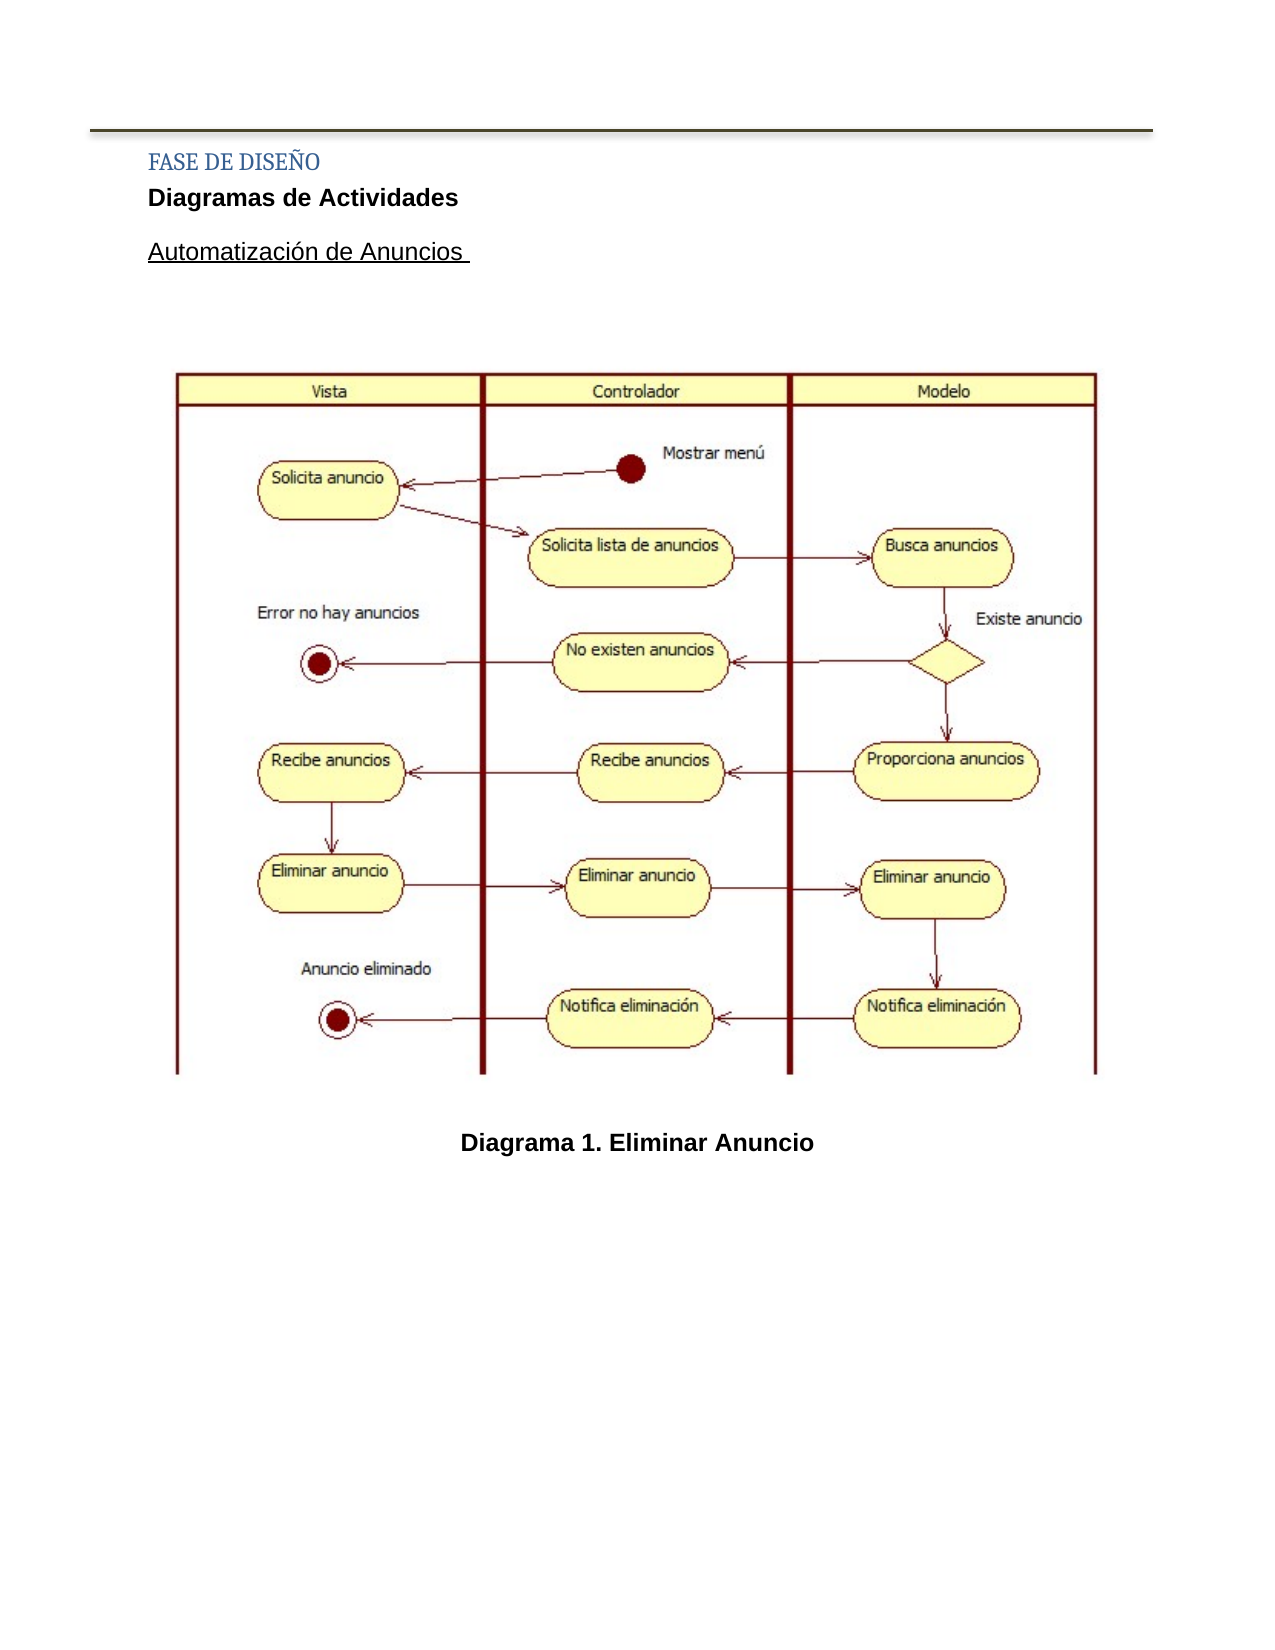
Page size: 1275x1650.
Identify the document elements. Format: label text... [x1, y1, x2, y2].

text Diagrama 1. Eliminar Anuncio [148, 1128, 1127, 1157]
subtitle Fase de Diseño [148, 148, 1127, 176]
text Automatización de Anuncios [148, 237, 1127, 265]
text Diagramas de Actividades [148, 183, 1127, 211]
picture [147, 344, 1128, 1104]
